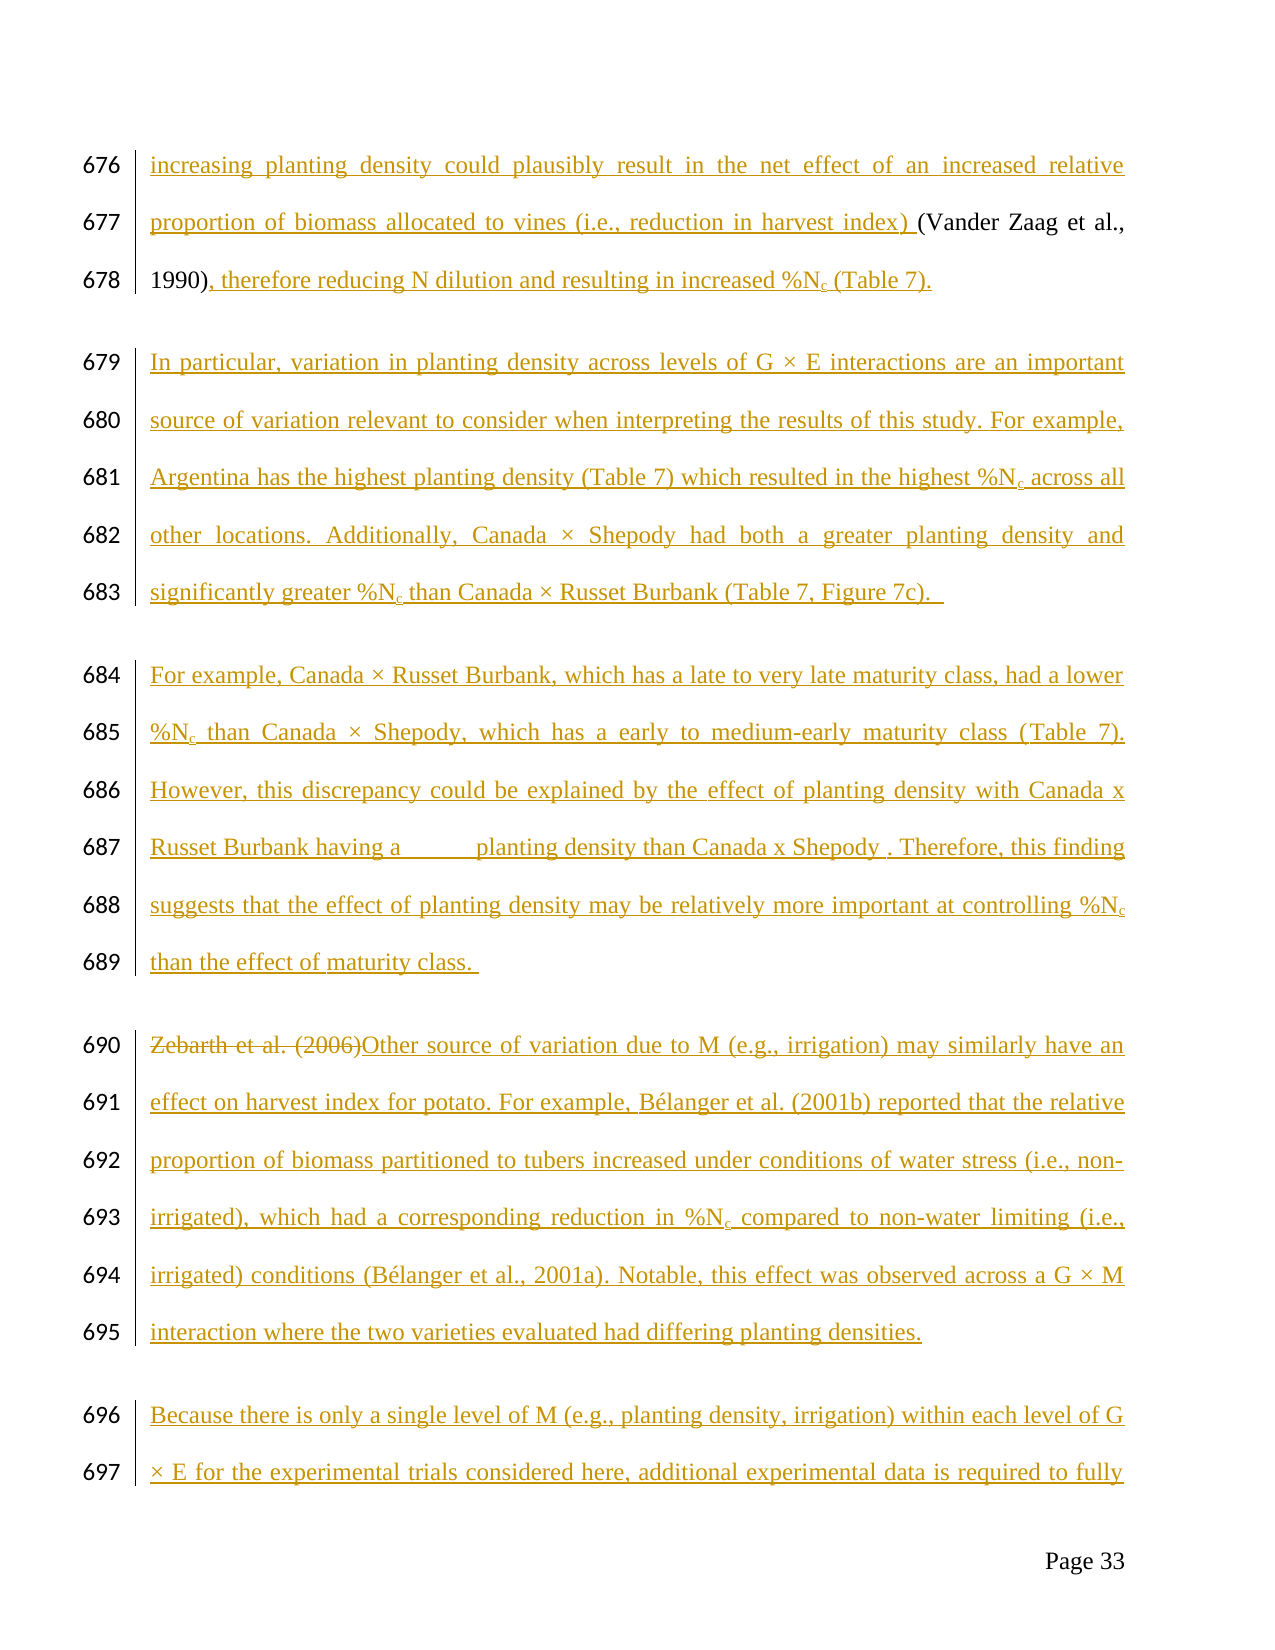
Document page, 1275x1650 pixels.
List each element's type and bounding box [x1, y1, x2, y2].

text [150, 176, 1125, 294]
text [150, 150, 1125, 175]
